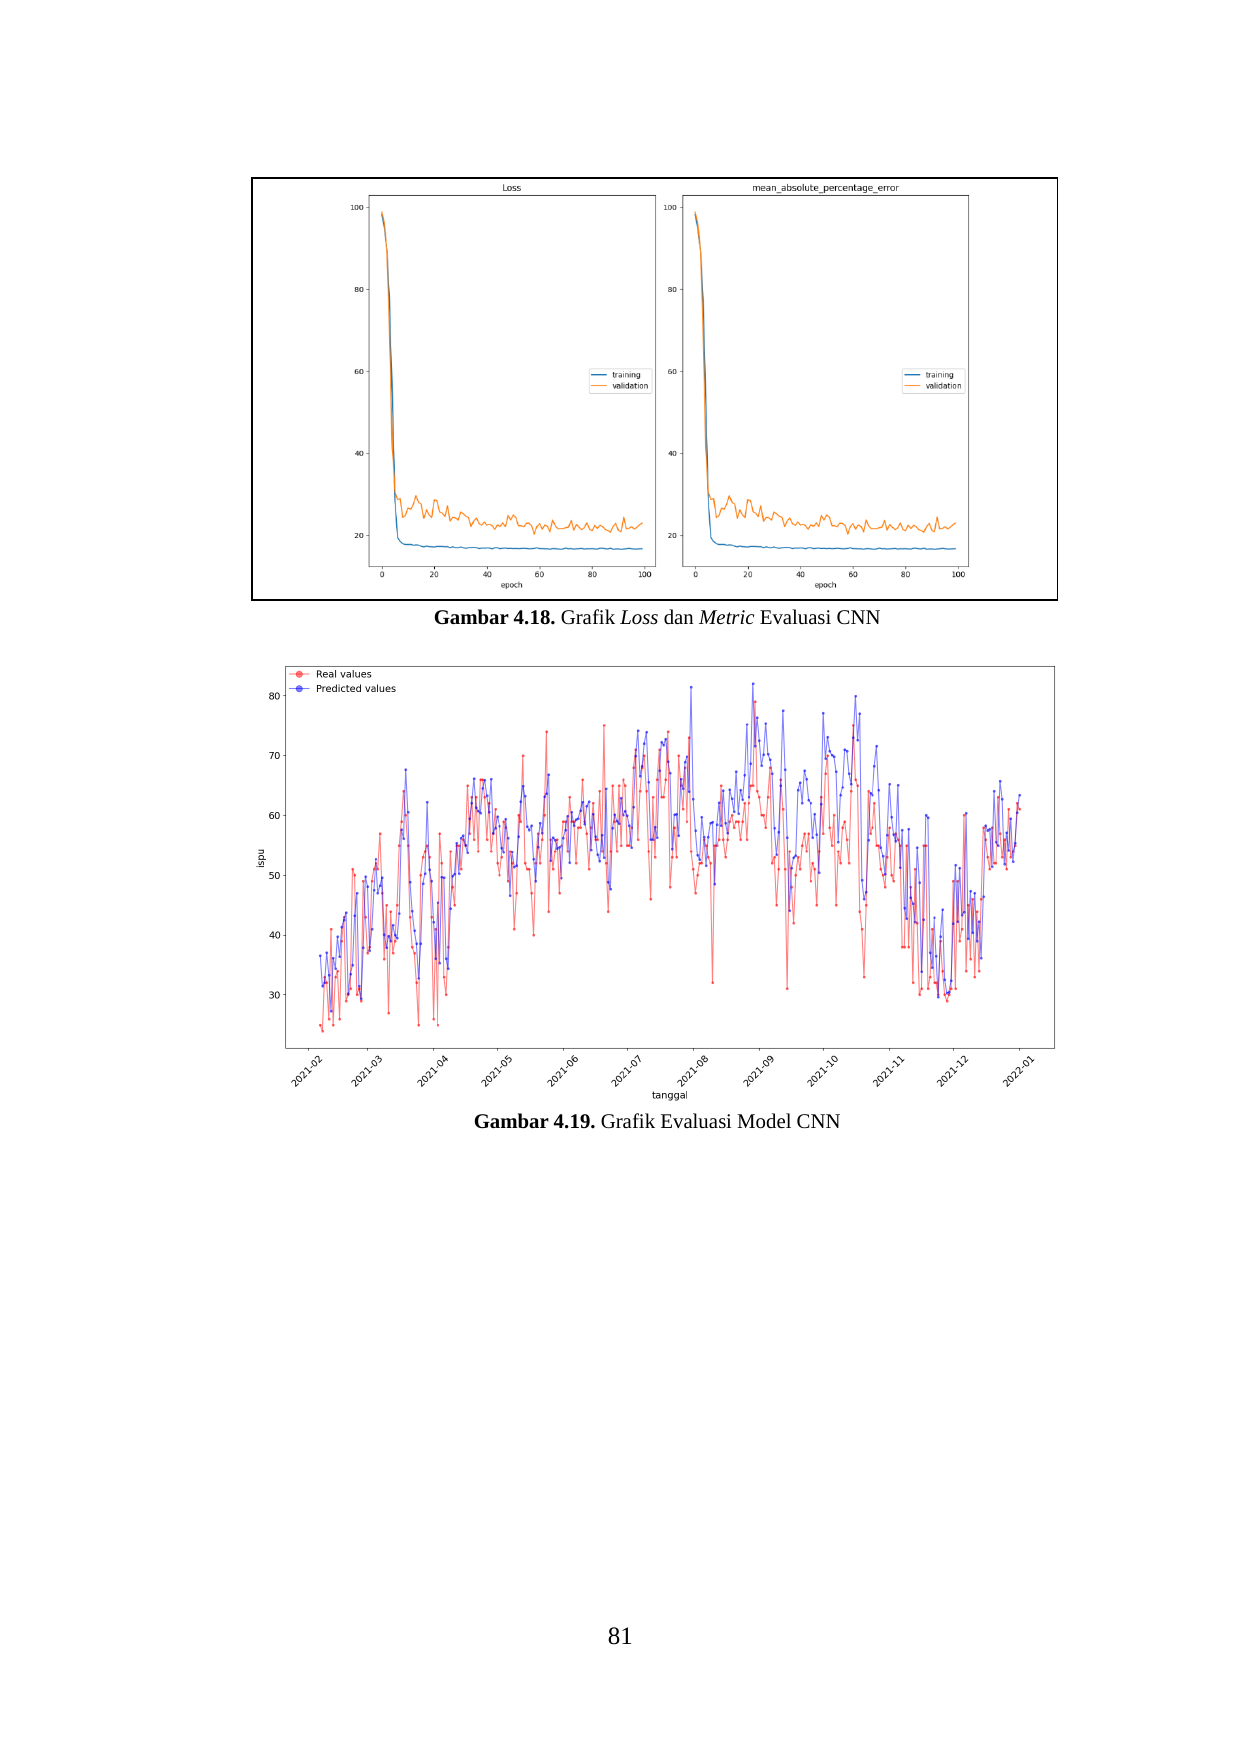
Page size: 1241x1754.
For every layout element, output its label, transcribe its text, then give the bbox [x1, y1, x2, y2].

picture [251, 661, 1059, 1105]
text Gambar 4.19. Grafik Evaluasi Model CNN [177, 1109, 1063, 1133]
text Gambar 4.18. Grafik Loss dan Metric Evaluasi CNN [177, 605, 1063, 629]
picture [344, 179, 973, 594]
